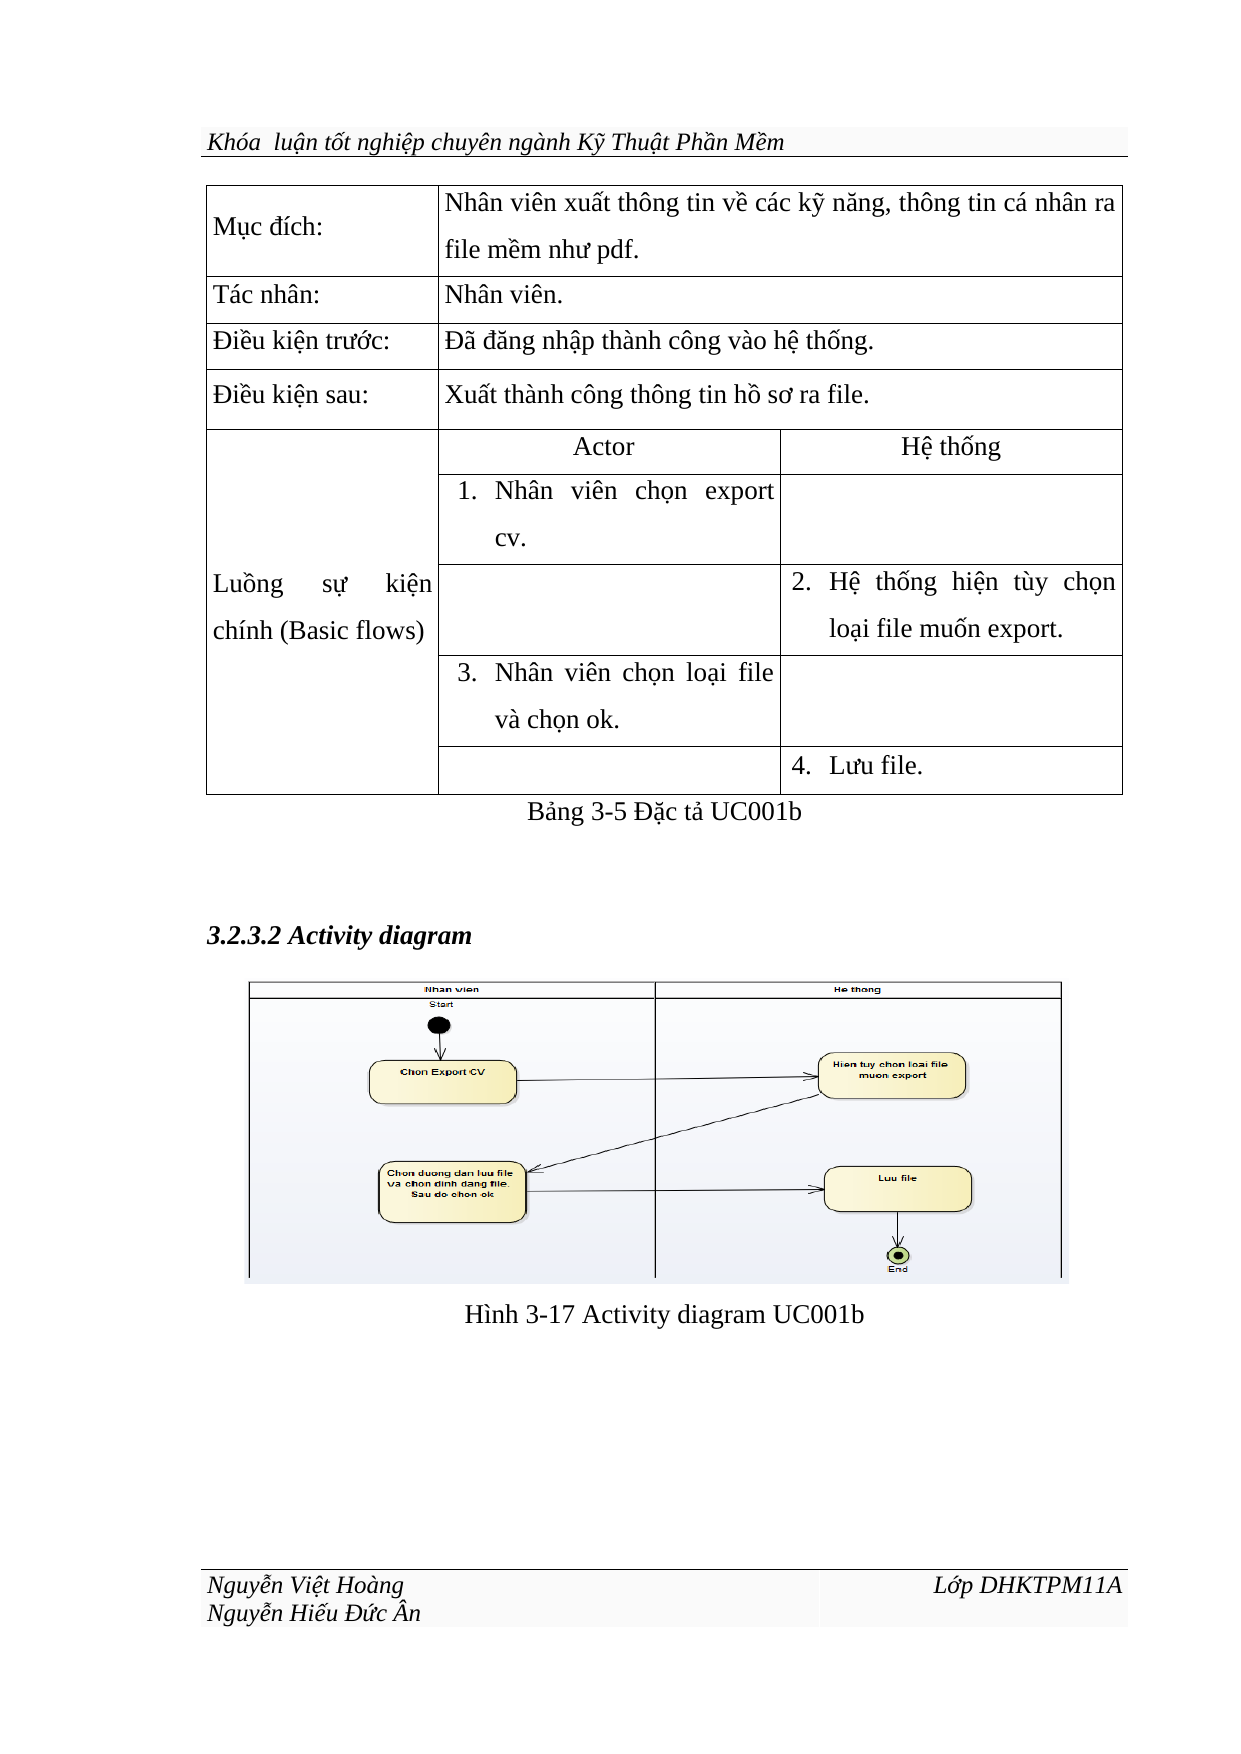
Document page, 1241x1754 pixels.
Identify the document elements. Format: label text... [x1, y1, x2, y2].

table_cell Luồng sự kiện chính (Basic flows) [207, 430, 438, 794]
table_cell Mục đích: [207, 186, 438, 276]
table_cell Hệ thống [781, 430, 1122, 473]
text Hình 3-6 Activity diagram UC001b [207, 1299, 1122, 1330]
table_cell Nhân viên. [439, 277, 1122, 322]
table_cell Hệ thống hiện tùy chọn loại file muốn export. [781, 565, 1122, 655]
table_cell Nhân viên xuất thông tin về các kỹ năng, thông tin cá nhân ra file mềm như pdf. [439, 186, 1122, 276]
picture [244, 978, 1070, 1284]
table_cell Tác nhân: [207, 277, 438, 322]
text Bảng 3-5 Đặc tả UC001b [527, 795, 802, 826]
table_cell [439, 565, 780, 655]
subtitle Activity diagram [207, 919, 1122, 950]
table_cell Điều kiện trước: [207, 324, 438, 369]
table_cell Xuất thành công thông tin hồ sơ ra file. [439, 370, 1122, 429]
table_cell Đã đăng nhập thành công vào hệ thống. [439, 324, 1122, 369]
table_cell Nhân viên chọn export cv. [439, 475, 780, 564]
table_cell [781, 475, 1122, 564]
table_cell [439, 747, 780, 794]
table_cell Điều kiện sau: [207, 370, 438, 429]
table_cell Lưu file. [781, 747, 1122, 794]
table_cell Actor [439, 430, 780, 473]
table_cell [781, 656, 1122, 746]
table_cell Nhân viên chọn loại file và chọn ok. [439, 656, 780, 746]
